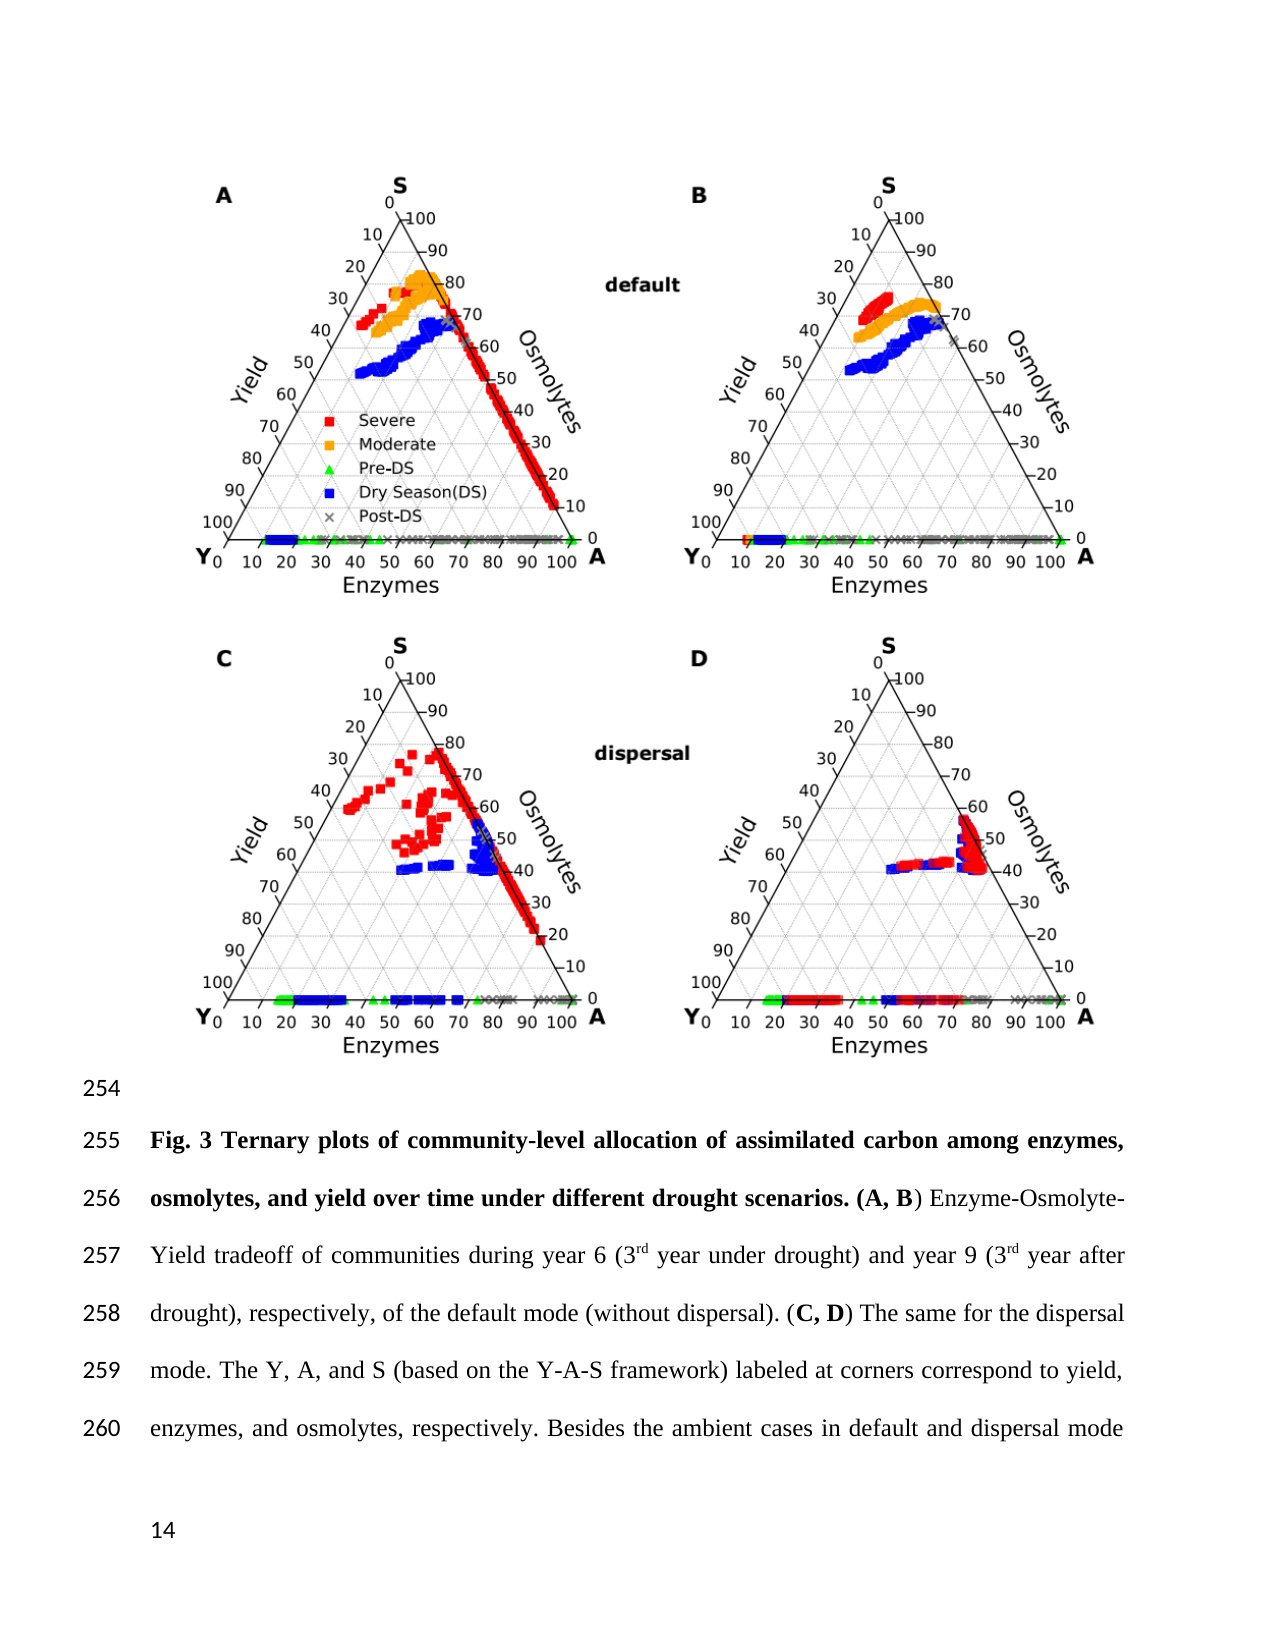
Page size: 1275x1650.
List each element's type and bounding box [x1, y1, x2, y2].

text [150, 1125, 1125, 1442]
